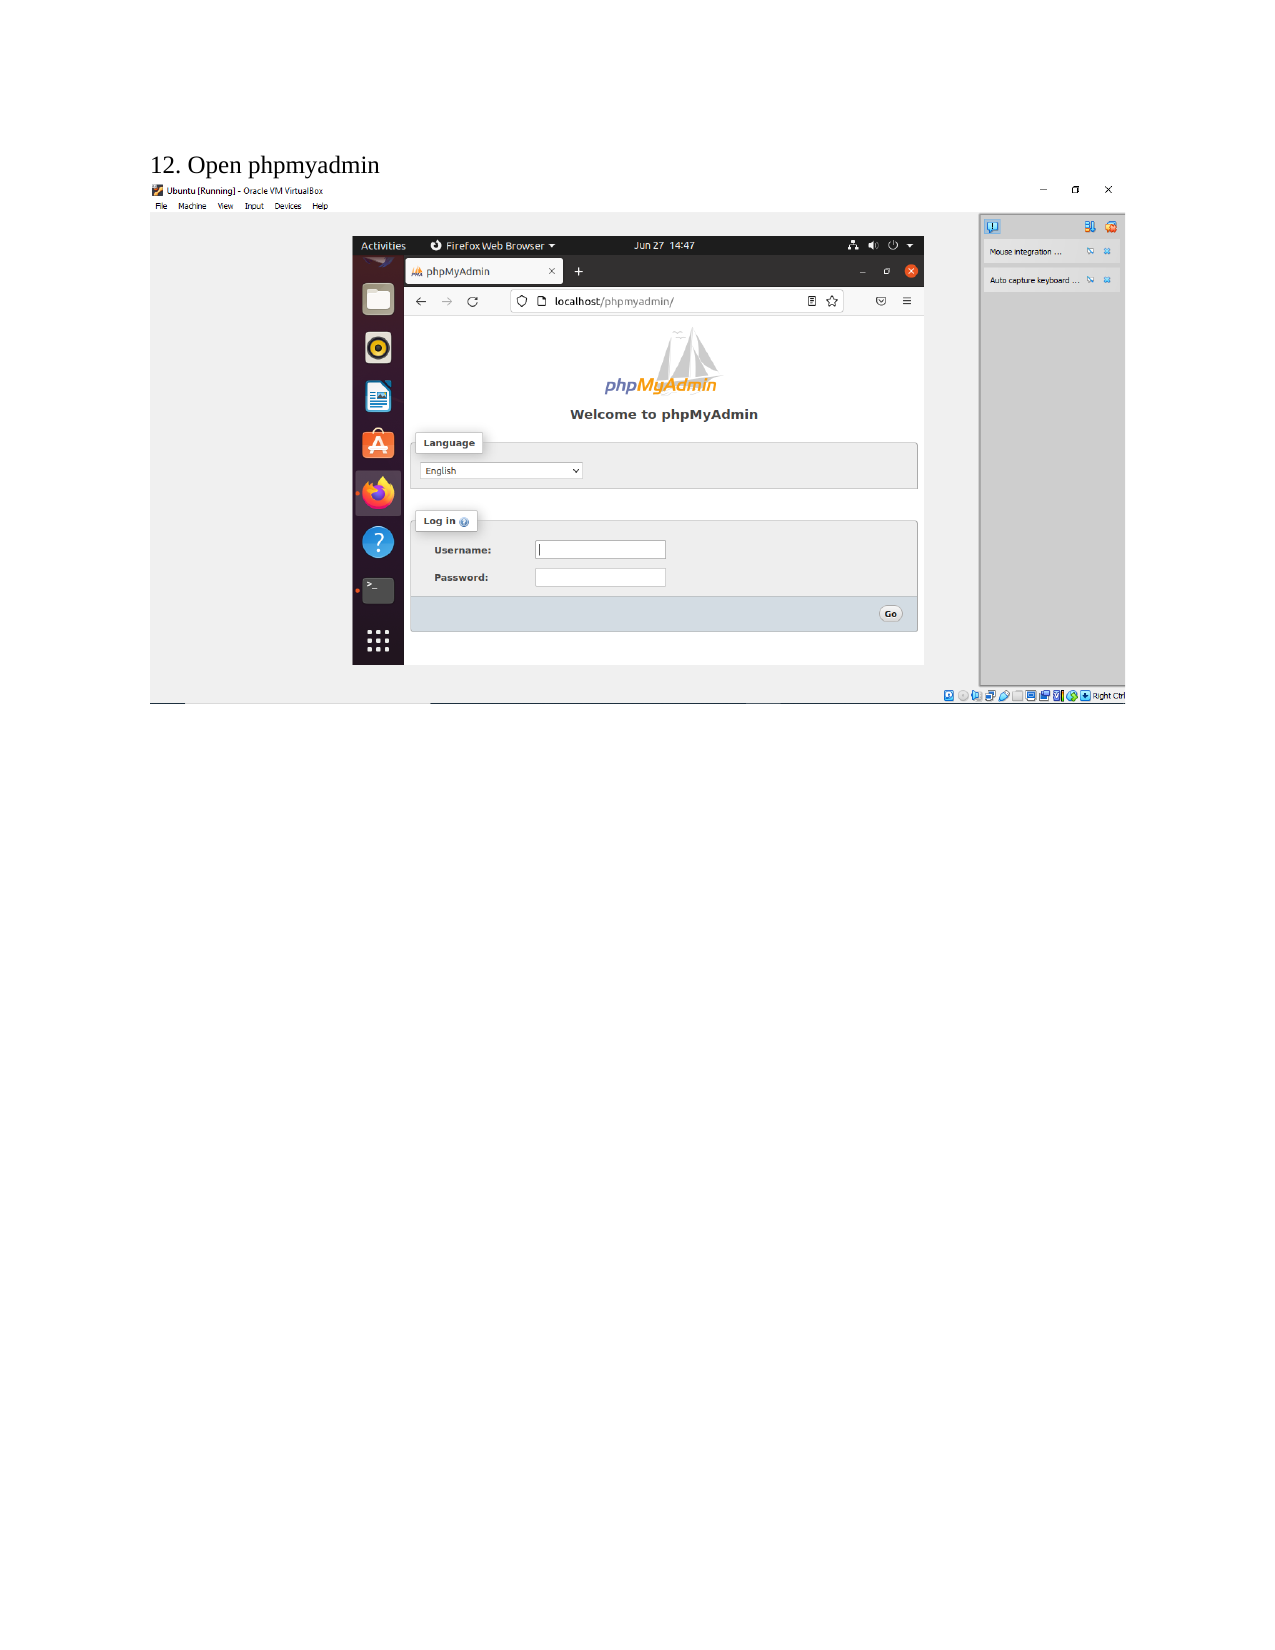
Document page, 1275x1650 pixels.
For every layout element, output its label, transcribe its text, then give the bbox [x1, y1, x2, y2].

picture [150, 183, 1125, 704]
text 12. Open phpmyadmin [150, 150, 1125, 179]
